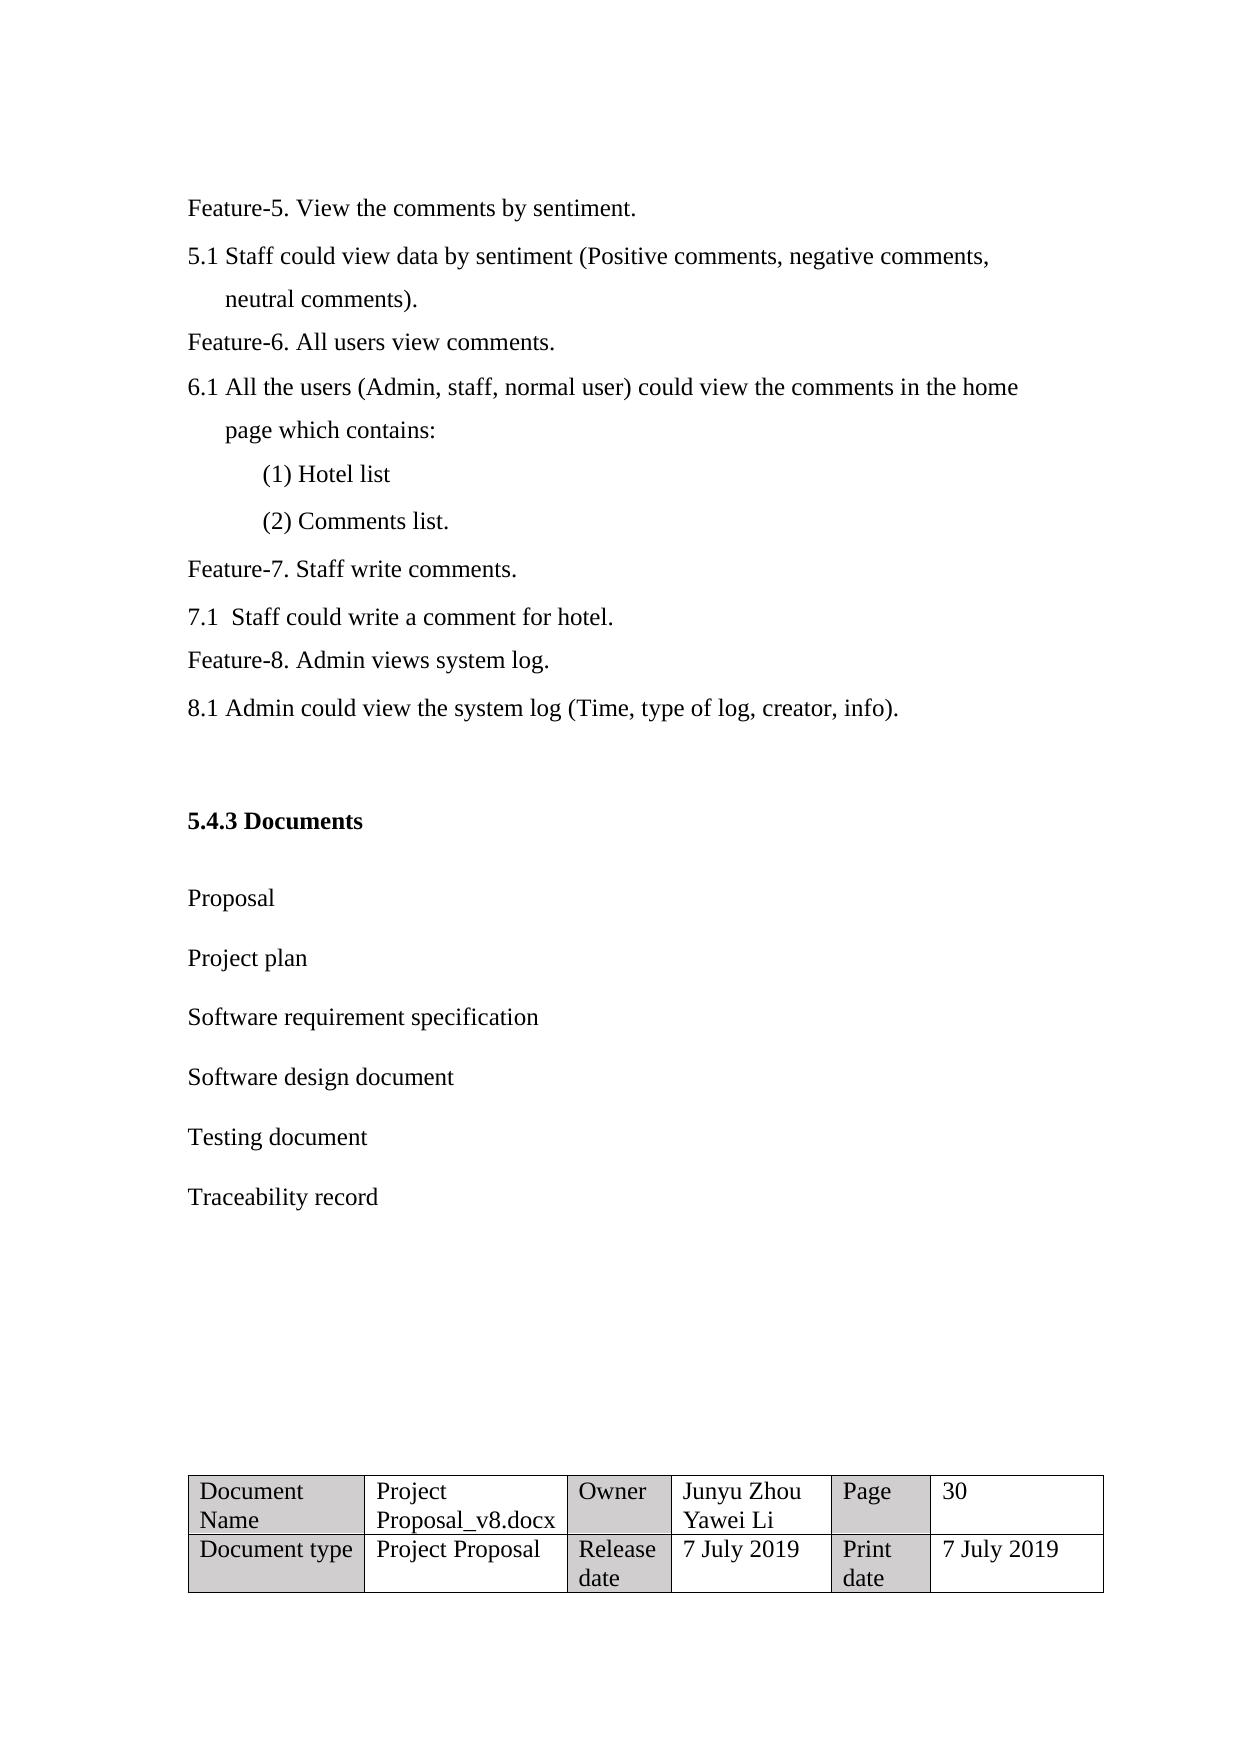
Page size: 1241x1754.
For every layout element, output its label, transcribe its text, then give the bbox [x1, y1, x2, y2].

text (2) Comments list. [262, 506, 1053, 535]
subtitle 5.4.3 Documents [187, 806, 1053, 835]
text Testing document [187, 1122, 1053, 1151]
text Feature-5. View the comments by sentiment. [187, 193, 1053, 222]
text (1) Hotel list [187, 459, 1053, 487]
text Project plan [187, 943, 1053, 971]
list All the users (Admin, staff, normal user) could view the comments in the home page which contains: [187, 372, 1053, 444]
text Feature-8. Admin views system log. [187, 645, 1053, 674]
text Software design document [187, 1062, 1053, 1091]
text Proposal [187, 883, 1053, 912]
list Staff could view data by sentiment (Positive comments, negative comments, neutral comments). [187, 241, 1053, 313]
text Feature-7. Staff write comments. [187, 554, 1053, 583]
text Software requirement specification [187, 1002, 1053, 1031]
list Staff could write a comment for hotel. [187, 602, 1053, 631]
list Admin could view the system log (Time, type of log, creator, info). [187, 693, 1053, 721]
text Feature-6. All users view comments. [187, 327, 1053, 356]
text Traceability record [187, 1182, 1053, 1211]
